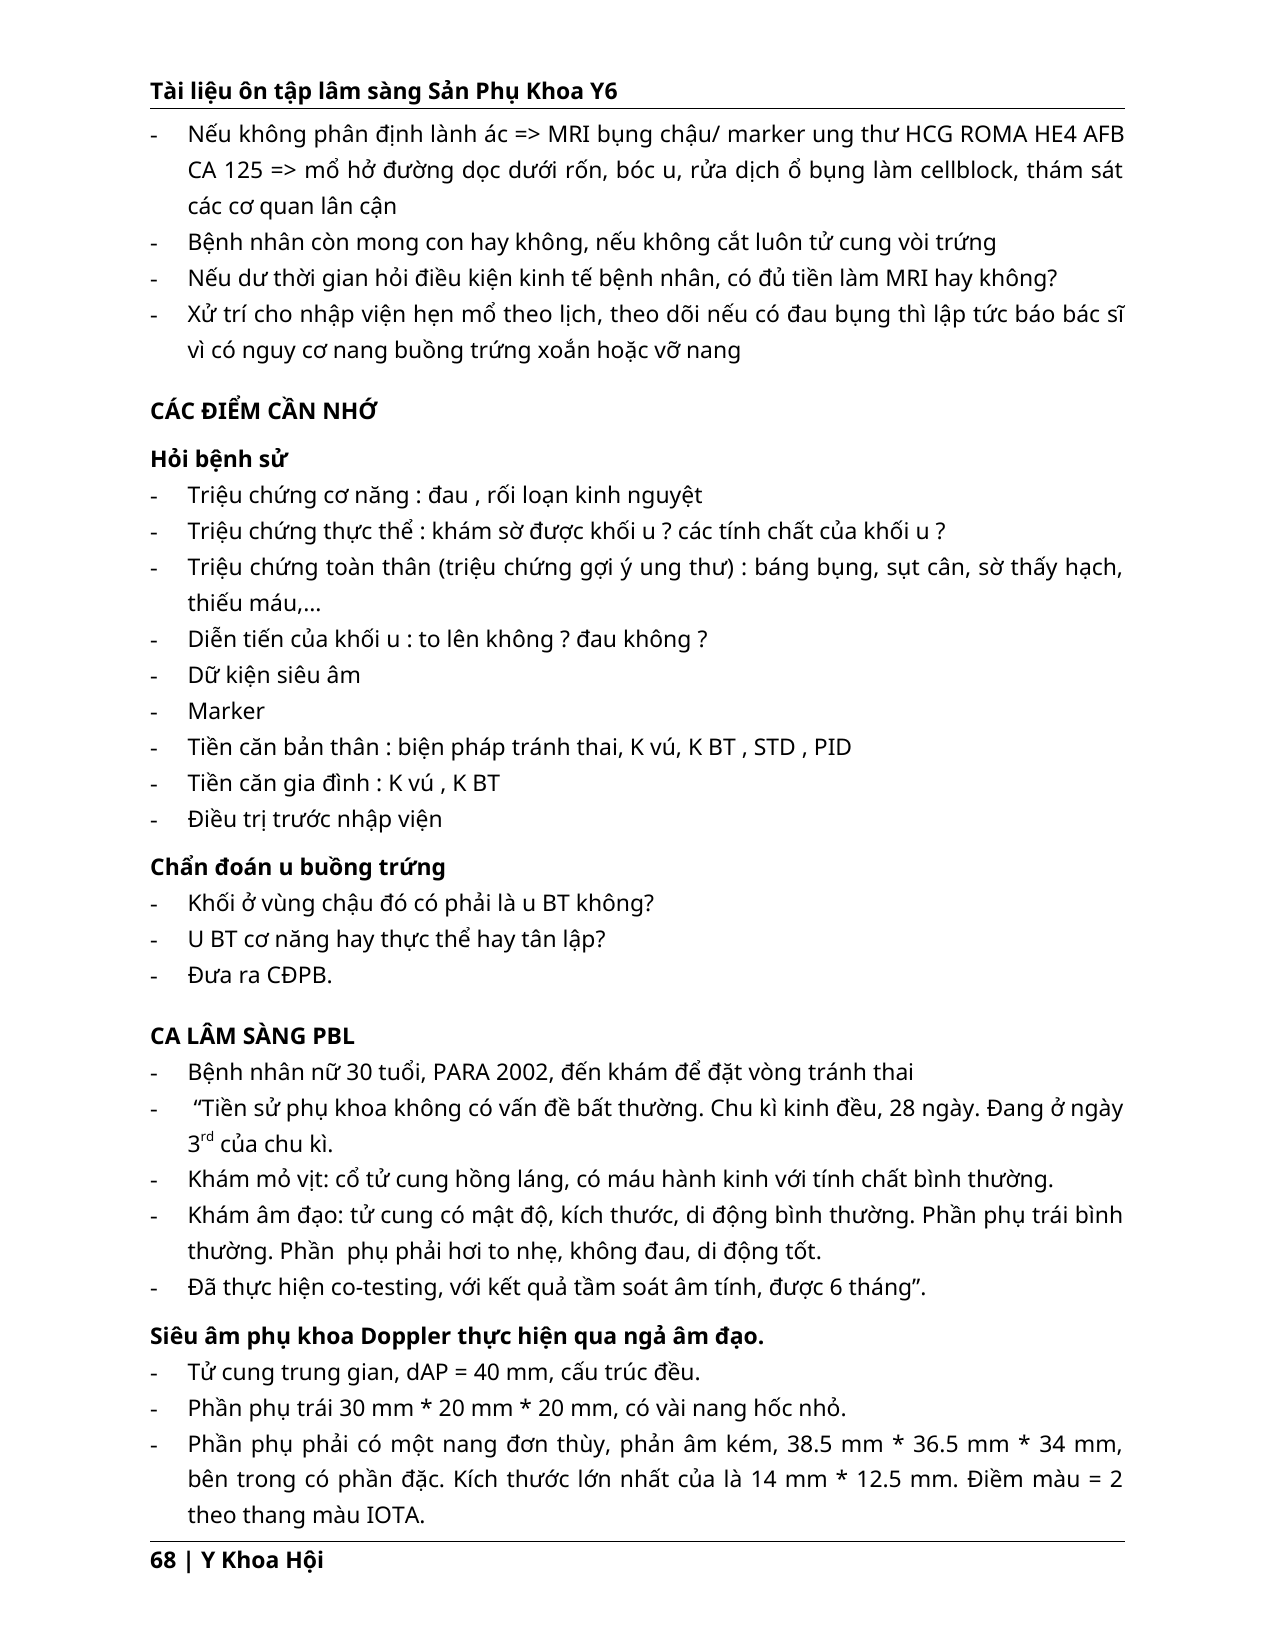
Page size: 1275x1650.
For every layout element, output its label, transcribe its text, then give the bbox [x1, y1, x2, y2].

text Tử cung trung gian, dAP = 40 mm, cấu trúc đều. [150, 1356, 1125, 1387]
subtitle Hỏi bệnh sử [150, 443, 1125, 474]
subtitle CÁC ĐIỂM CẦN NHỚ [150, 395, 1125, 426]
text Tiền căn bản thân : biện pháp tránh thai, K vú, K BT , STD , PID [150, 731, 1125, 762]
text Triệu chứng cơ năng : đau , rối loạn kinh nguyệt [150, 479, 1125, 510]
text Phần phụ trái 30 mm * 20 mm * 20 mm, có vài nang hốc nhỏ. [150, 1392, 1125, 1423]
text Marker [150, 695, 1125, 726]
text Nếu không phân định lành ác => MRI bụng chậu/ marker ung thư HCG ROMA HE4 AFB CA 125 => mổ hở đường dọc dưới rốn, bóc u, rửa dịch ổ bụng làm cellblock, thám sát các cơ quan lân cận [150, 118, 1125, 221]
text Triệu chứng toàn thân (triệu chứng gợi ý ung thư) : báng bụng, sụt cân, sờ thấy hạch, thiếu máu,… [150, 551, 1125, 618]
subtitle Chẩn đoán u buồng trứng [150, 851, 1125, 882]
text U BT cơ năng hay thực thể hay tân lập? [150, 923, 1125, 954]
text Điều trị trước nhập viện [150, 802, 1125, 834]
text Bệnh nhân nữ 30 tuổi, PARA 2002, đến khám để đặt vòng tránh thai [150, 1056, 1125, 1087]
text Dữ kiện siêu âm [150, 659, 1125, 690]
text Bệnh nhân còn mong con hay không, nếu không cắt luôn tử cung vòi trứng [150, 226, 1125, 257]
text Nếu dư thời gian hỏi điều kiện kinh tế bệnh nhân, có đủ tiền làm MRI hay không? [150, 262, 1125, 293]
text Đưa ra CĐPB. [150, 959, 1125, 990]
text Xử trí cho nhập viện hẹn mổ theo lịch, theo dõi nếu có đau bụng thì lập tức báo bác sĩ vì có nguy cơ nang buồng trứng xoắn hoặc vỡ nang [150, 298, 1125, 365]
text Phần phụ phải có một nang đơn thùy, phản âm kém, 38.5 mm * 36.5 mm * 34 mm, bên trong có phần đặc. Kích thước lớn nhất của là 14 mm * 12.5 mm. Điềm màu = 2 theo thang màu IOTA. [150, 1427, 1125, 1531]
text “Tiền sử phụ khoa không có vấn đề bất thường. Chu kì kinh đều, 28 ngày. Đang ở ngày 3rd của chu kì. [150, 1092, 1125, 1159]
text Tiền căn gia đình : K vú , K BT [150, 767, 1125, 798]
text Khám mỏ vịt: cổ tử cung hồng láng, có máu hành kinh với tính chất bình thường. [150, 1163, 1125, 1195]
text Khám âm đạo: tử cung có mật độ, kích thước, di động bình thường. Phần phụ trái bình thường. Phần phụ phải hơi to nhẹ, không đau, di động tốt. [150, 1199, 1125, 1267]
text Đã thực hiện co-testing, với kết quả tầm soát âm tính, được 6 tháng”. [150, 1271, 1125, 1302]
subtitle ca lâm sàng pbl [150, 1020, 1125, 1051]
text Diễn tiến của khối u : to lên không ? đau không ? [150, 623, 1125, 654]
text Khối ở vùng chậu đó có phải là u BT không? [150, 887, 1125, 918]
subtitle Siêu âm phụ khoa Doppler thực hiện qua ngả âm đạo. [150, 1320, 1125, 1351]
text Triệu chứng thực thể : khám sờ được khối u ? các tính chất của khối u ? [150, 515, 1125, 546]
